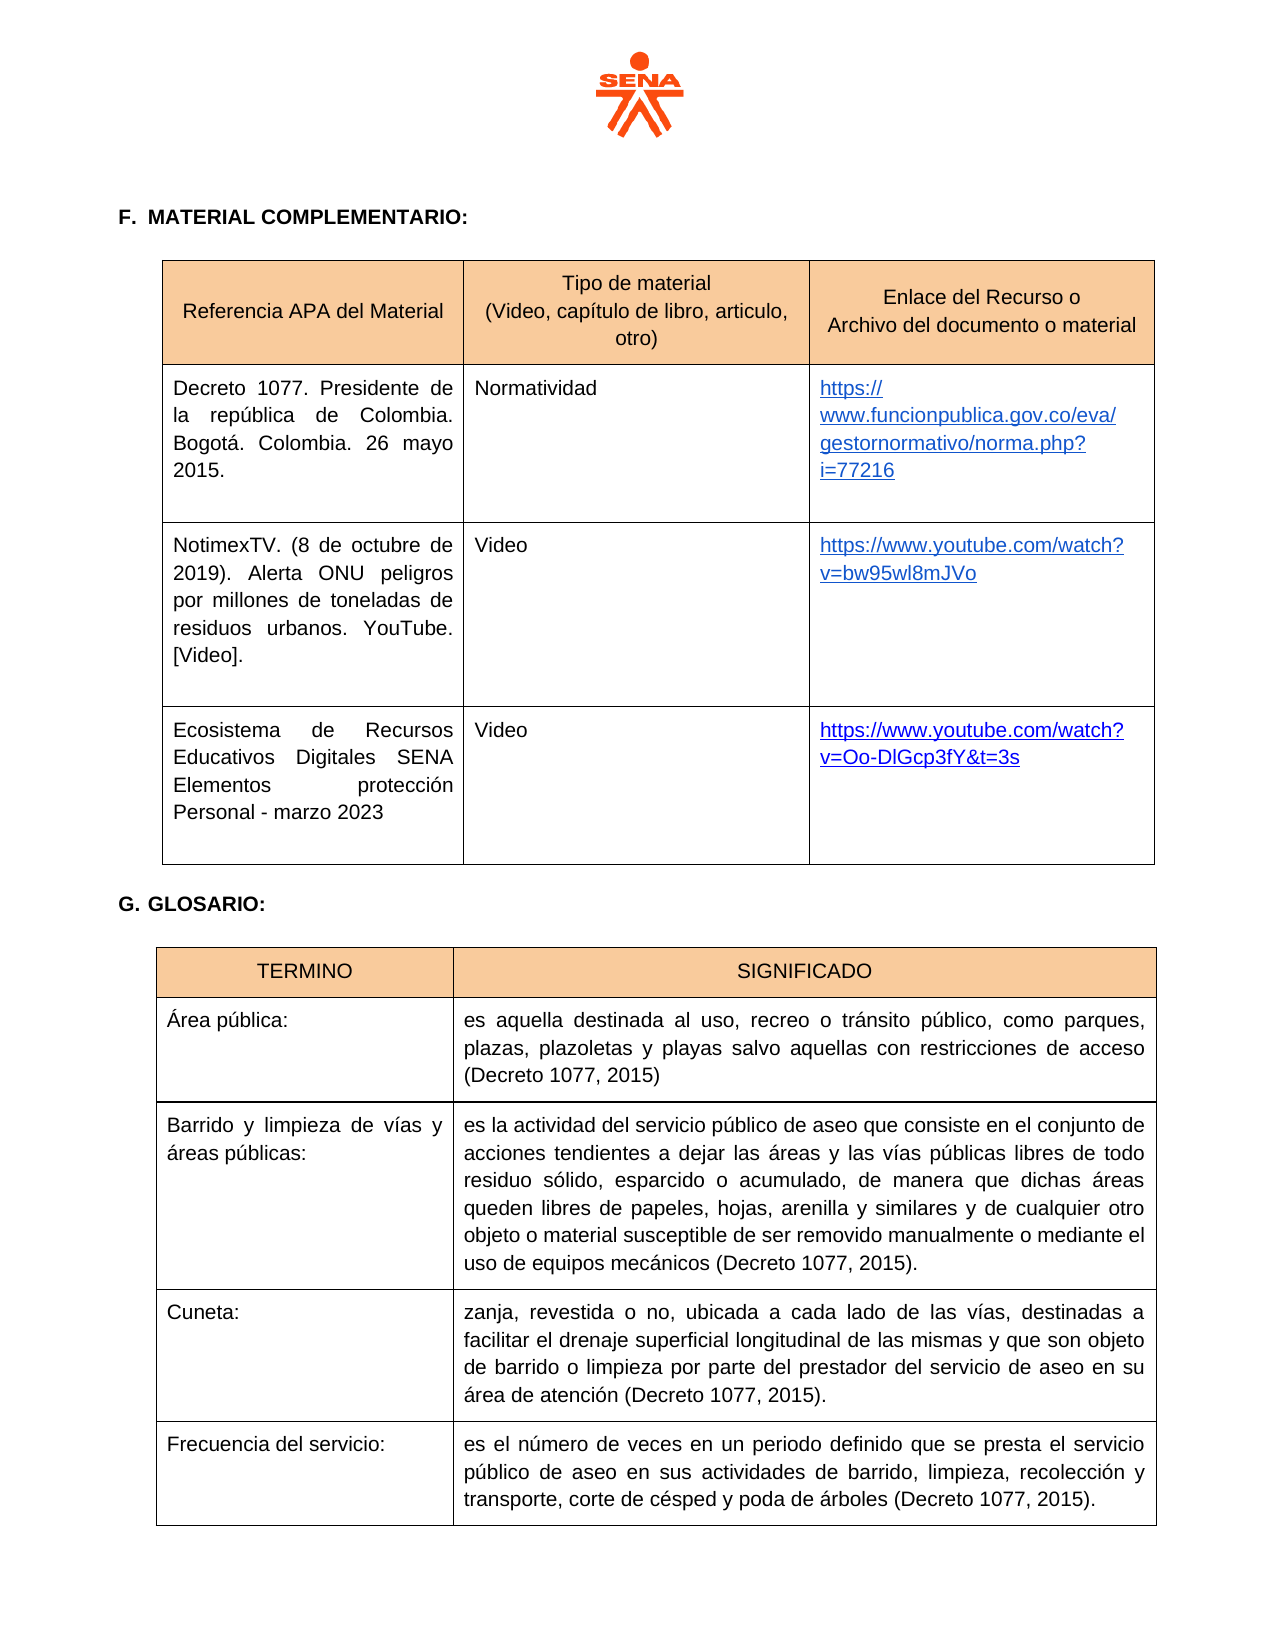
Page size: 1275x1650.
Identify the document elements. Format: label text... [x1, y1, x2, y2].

table_cell es el número de veces en un periodo definido que se presta el servicio público de aseo en sus actividades de barrido, limpieza, recolección y transporte, corte de césped y poda de árboles (Decreto 1077, 2015). [454, 1422, 1156, 1525]
picture [585, 48, 690, 142]
table_cell Video [464, 523, 809, 706]
table_cell es la actividad del servicio público de aseo que consiste en el conjunto de acciones tendientes a dejar las áreas y las vías públicas libres de todo residuo sólido, esparcido o acumulado, de manera que dichas áreas queden libres de papeles, hojas, arenilla y similares y de cualquier otro objeto o material susceptible de ser removido manualmente o mediante el uso de equipos mecánicos (Decreto 1077, 2015). [454, 1103, 1156, 1288]
table_cell Video [464, 707, 809, 863]
table_header TERMINO [157, 948, 453, 997]
table_cell https://www.youtube.com/watch?v=bw95wl8mJVo [810, 523, 1154, 706]
table_cell Frecuencia del servicio: [157, 1422, 453, 1525]
table_cell https://www.funcionpublica.gov.co/eva/gestornormativo/norma.php?i=77216 [810, 365, 1154, 522]
list MATERIAL COMPLEMENTARIO: [118, 205, 1157, 229]
table_cell Barrido y limpieza de vías y áreas públicas: [157, 1103, 453, 1288]
table_header Referencia APA del Material [163, 261, 463, 364]
table_cell zanja, revestida o no, ubicada a cada lado de las vías, destinadas a facilitar el drenaje superficial longitudinal de las mismas y que son objeto de barrido o limpieza por parte del prestador del servicio de aseo en su área de atención (Decreto 1077, 2015). [454, 1290, 1156, 1421]
table_cell Área pública: [157, 998, 453, 1101]
list GLOSARIO: [118, 892, 1157, 916]
table_cell Decreto 1077. Presidente de la república de Colombia. Bogotá. Colombia. 26 mayo 2015. [163, 365, 463, 522]
table_cell es aquella destinada al uso, recreo o tránsito público, como parques, plazas, plazoletas y playas salvo aquellas con restricciones de acceso (Decreto 1077, 2015) [454, 998, 1156, 1101]
table_header SIGNIFICADO [454, 948, 1156, 997]
table_cell Ecosistema de Recursos Educativos Digitales SENA Elementos protección Personal - marzo 2023 [163, 707, 463, 863]
table_cell Normatividad [464, 365, 809, 522]
table_cell https://www.youtube.com/watch?v=Oo-DlGcp3fY&t=3s [810, 707, 1154, 863]
table_cell Cuneta: [157, 1290, 453, 1421]
table_header Tipo de material (Video, capítulo de libro, articulo, otro) [464, 261, 809, 364]
table_header Enlace del Recurso o Archivo del documento o material [810, 261, 1154, 364]
table_cell NotimexTV. (8 de octubre de 2019). Alerta ONU peligros por millones de toneladas de residuos urbanos. YouTube. [Video]. [163, 523, 463, 706]
